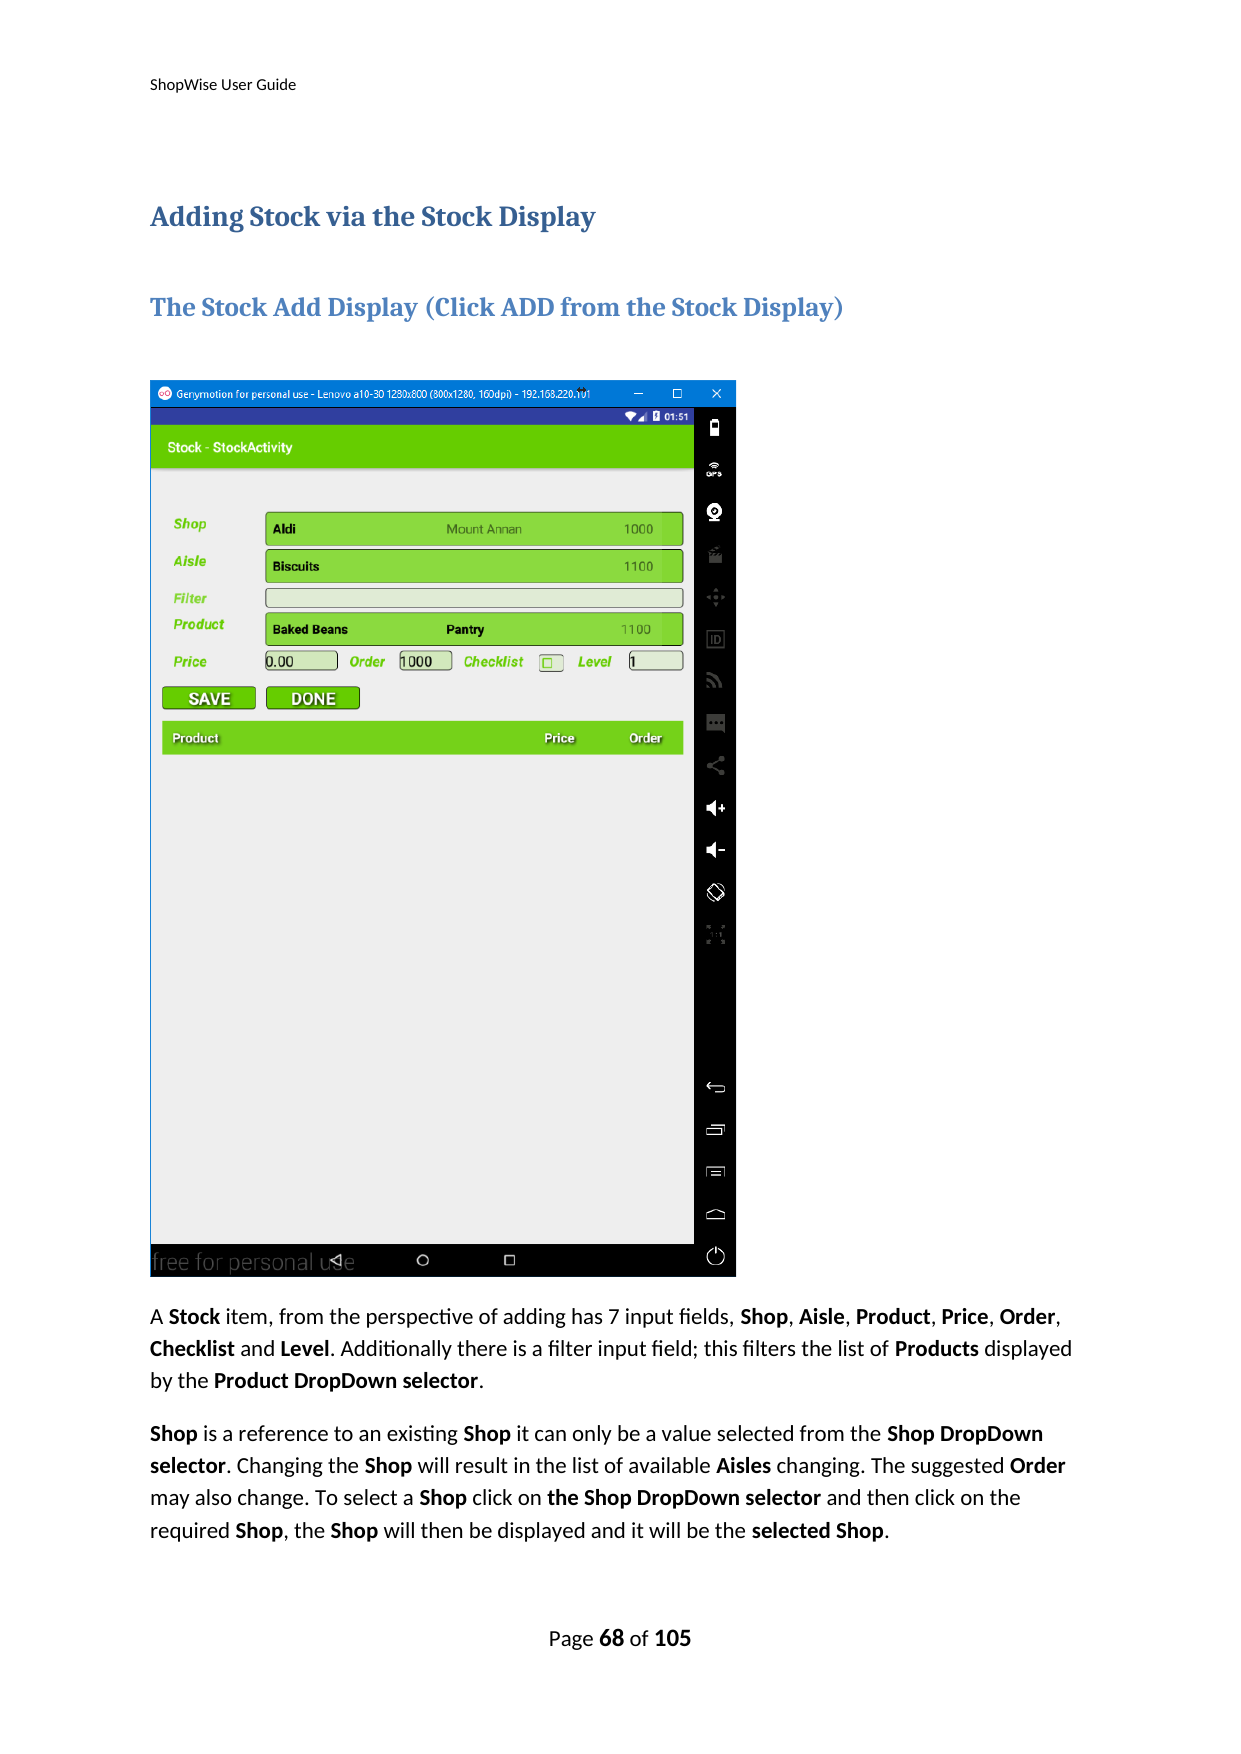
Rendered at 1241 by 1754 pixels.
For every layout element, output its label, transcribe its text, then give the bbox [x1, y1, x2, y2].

text A Stock item, from the perspective of adding has 7 input fields, Shop, Aisle, Product, Price, Order, Checklist and Level. Additionally there is a filter input field; this filters the list of Products displayed by the Product DropDown selector. [150, 1302, 1090, 1394]
text Shop is a reference to an existing Shop it can only be a value selected from the Shop DropDown selector. Changing the Shop will result in the list of available Aisles changing. The suggested Order may also change. To select a Shop click on the Shop DropDown selector and then click on the required Shop, the Shop will then be displayed and it will be the selected Shop. [150, 1419, 1090, 1544]
subtitle The Stock Add Display (Click ADD from the Stock Display) [150, 292, 1090, 323]
picture [150, 380, 737, 1277]
subtitle Adding Stock via the Stock Display [150, 200, 1090, 234]
